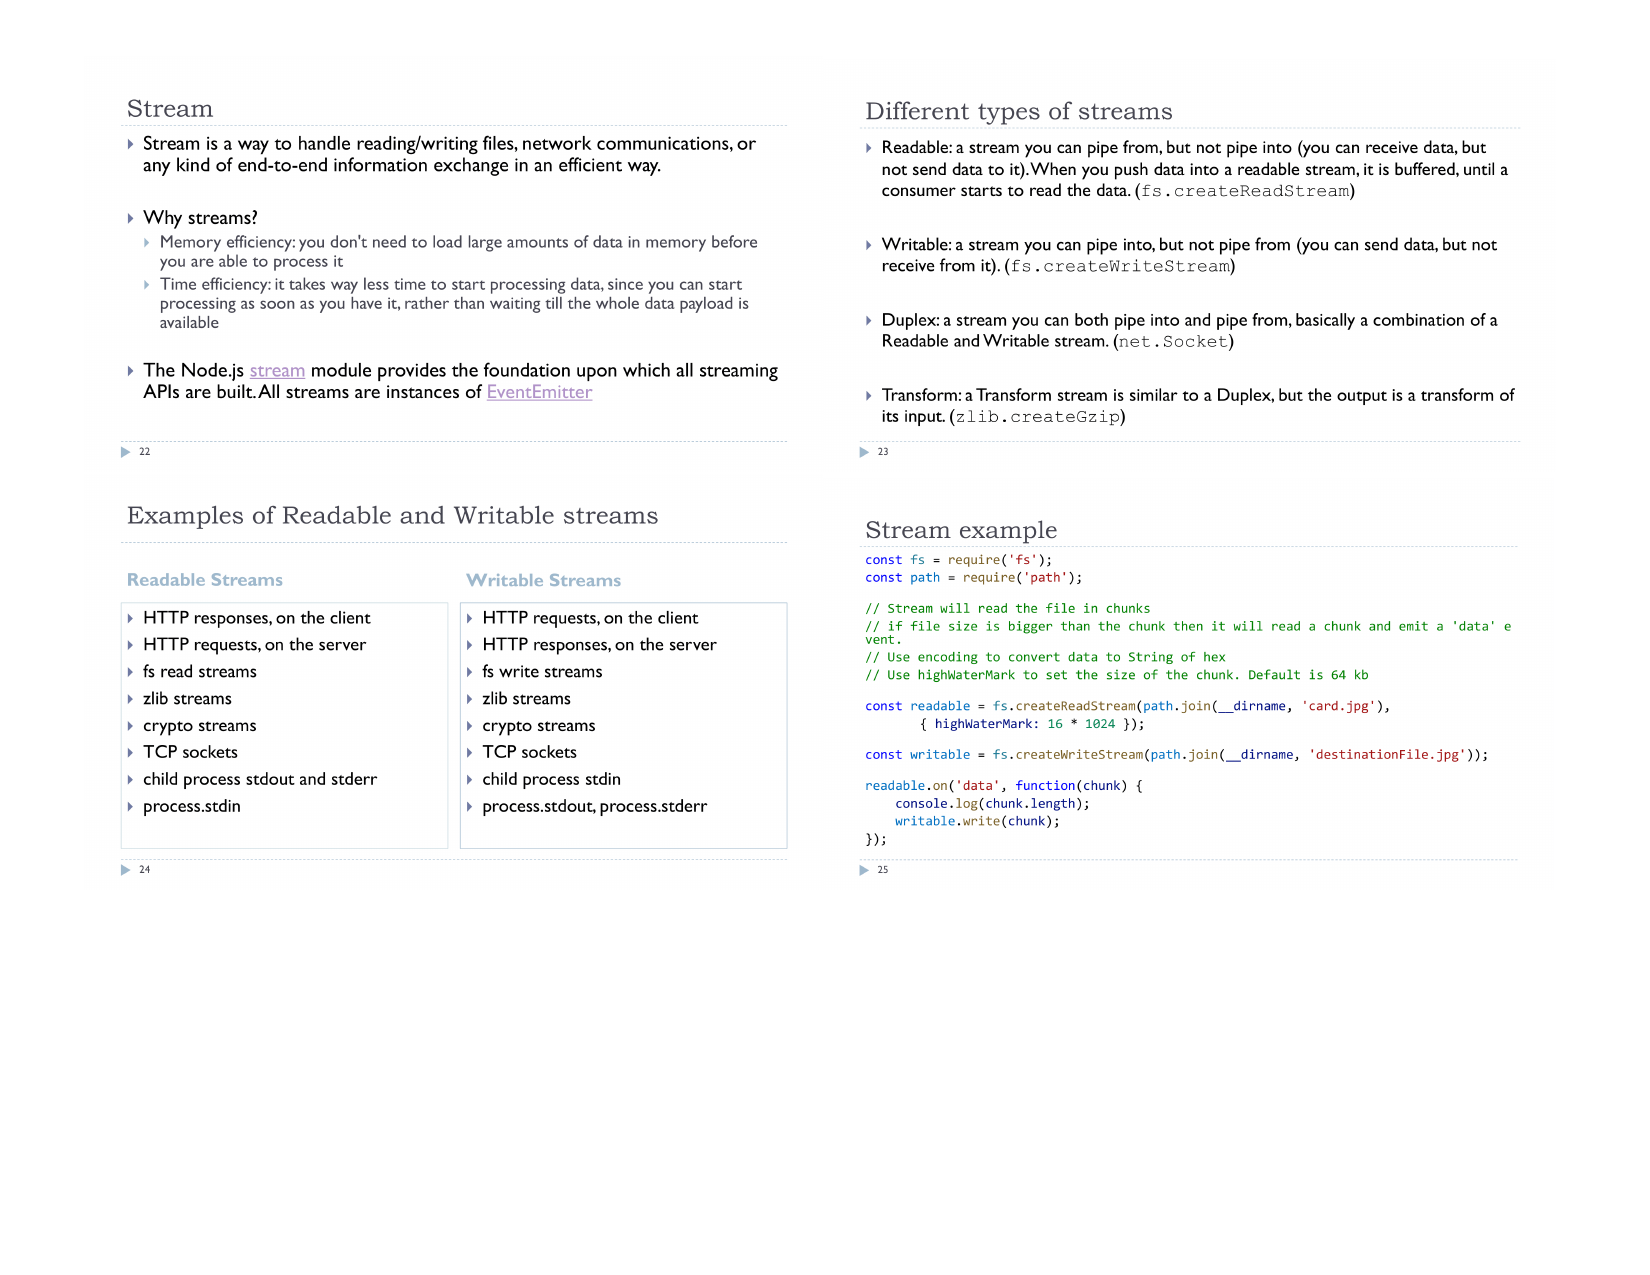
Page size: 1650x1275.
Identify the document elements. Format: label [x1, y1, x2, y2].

picture [84, 56, 1557, 472]
picture [84, 474, 1554, 890]
